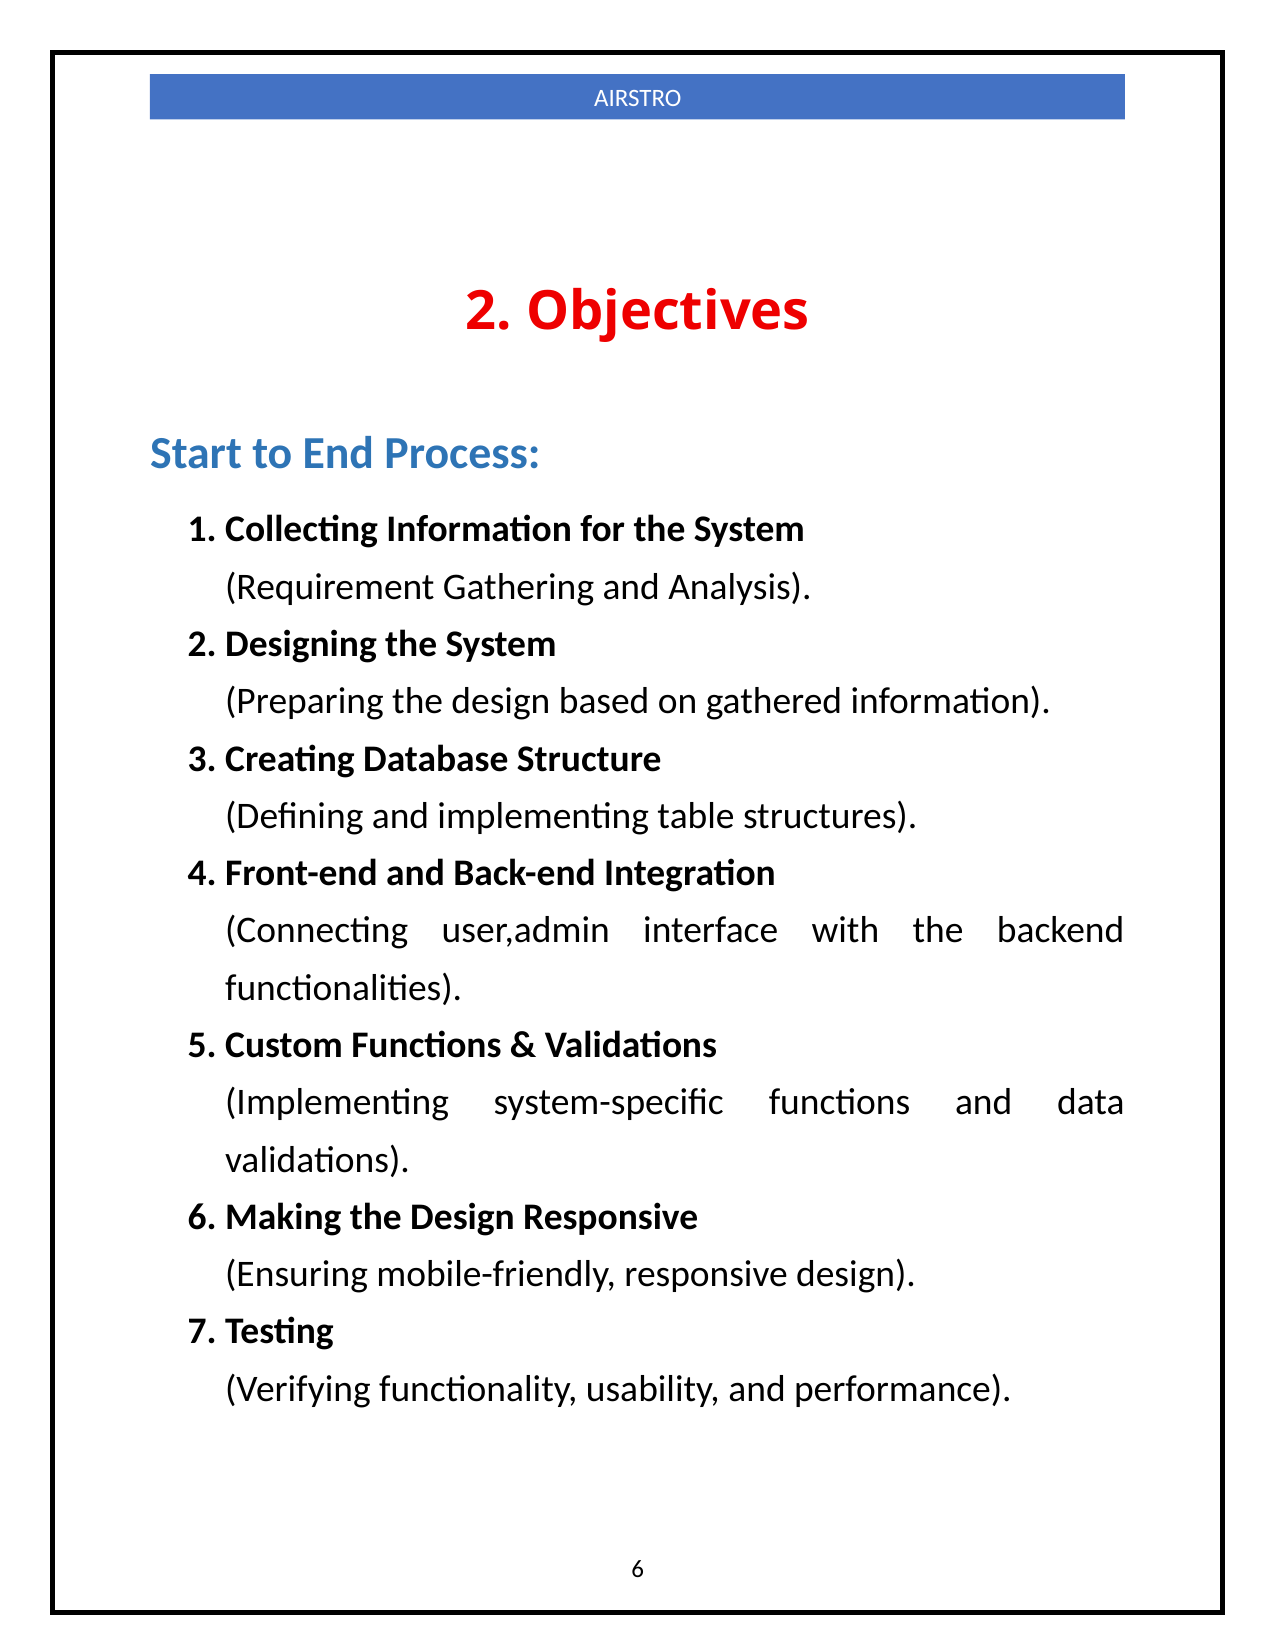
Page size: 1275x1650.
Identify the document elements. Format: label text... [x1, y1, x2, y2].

list (Defining and implementing table structures). [225, 792, 1125, 838]
list Designing the System [187, 620, 1125, 666]
list (Preparing the design based on gathered information). [225, 677, 1125, 723]
text 2. Objectives [150, 282, 1125, 341]
list (Connecting user,admin interface with the backend functionalities). [225, 906, 1125, 1009]
text Start to End Process: [150, 424, 1125, 480]
list Making the Design Responsive [187, 1193, 1125, 1239]
list Custom Functions & Validations [187, 1021, 1125, 1067]
list (Implementing system-specific functions and data validations). [225, 1078, 1125, 1181]
list (Ensuring mobile-friendly, responsive design). [225, 1250, 1125, 1296]
list (Requirement Gathering and Analysis). [225, 563, 1125, 608]
list Collecting Information for the System [187, 505, 1125, 551]
list Front-end and Back-end Integration [187, 849, 1125, 895]
list Creating Database Structure [187, 734, 1125, 780]
list (Verifying functionality, usability, and performance). [225, 1365, 1125, 1411]
list Testing [187, 1307, 1125, 1353]
